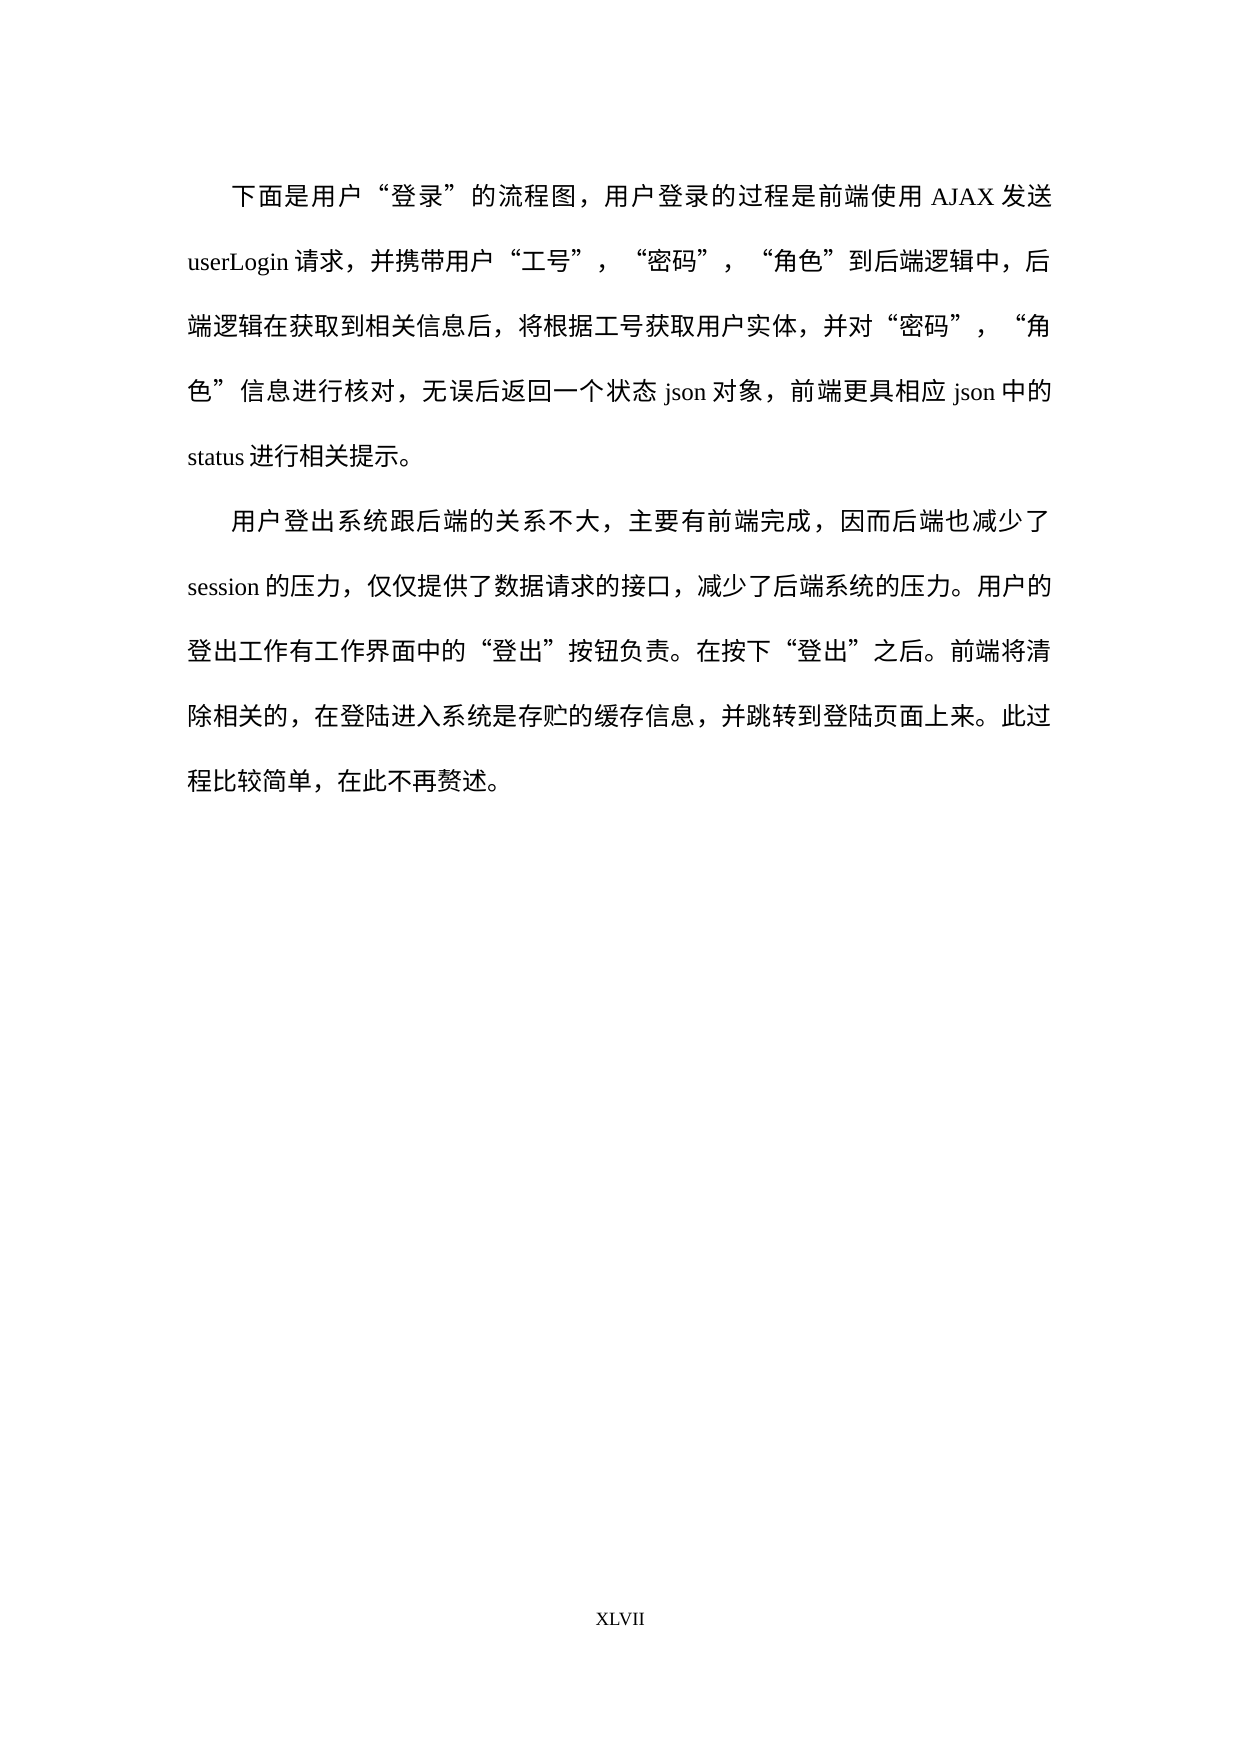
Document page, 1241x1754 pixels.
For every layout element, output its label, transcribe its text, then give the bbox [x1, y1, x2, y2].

text 用户登出系统跟后端的关系不大，主要有前端完成，因而后端也减少了session的压力，仅仅提供了数据请求的接口，减少了后端系统的压力。用户的登出工作有工作界面中的“登出”按钮负责。在按下“登出”之后。前端将清除相关的，在登陆进入系统是存贮的缓存信息，并跳转到登陆页面上来。此过程比较简单，在此不再赘述。 [187, 487, 1053, 812]
text 下面是用户“登录”的流程图，用户登录的过程是前端使用AJAX发送userLogin请求，并携带用户“工号”，“密码”，“角色”到后端逻辑中，后端逻辑在获取到相关信息后，将根据工号获取用户实体，并对“密码”，“角色”信息进行核对，无误后返回一个状态json对象，前端更具相应json中的status进行相关提示。 [187, 162, 1053, 487]
